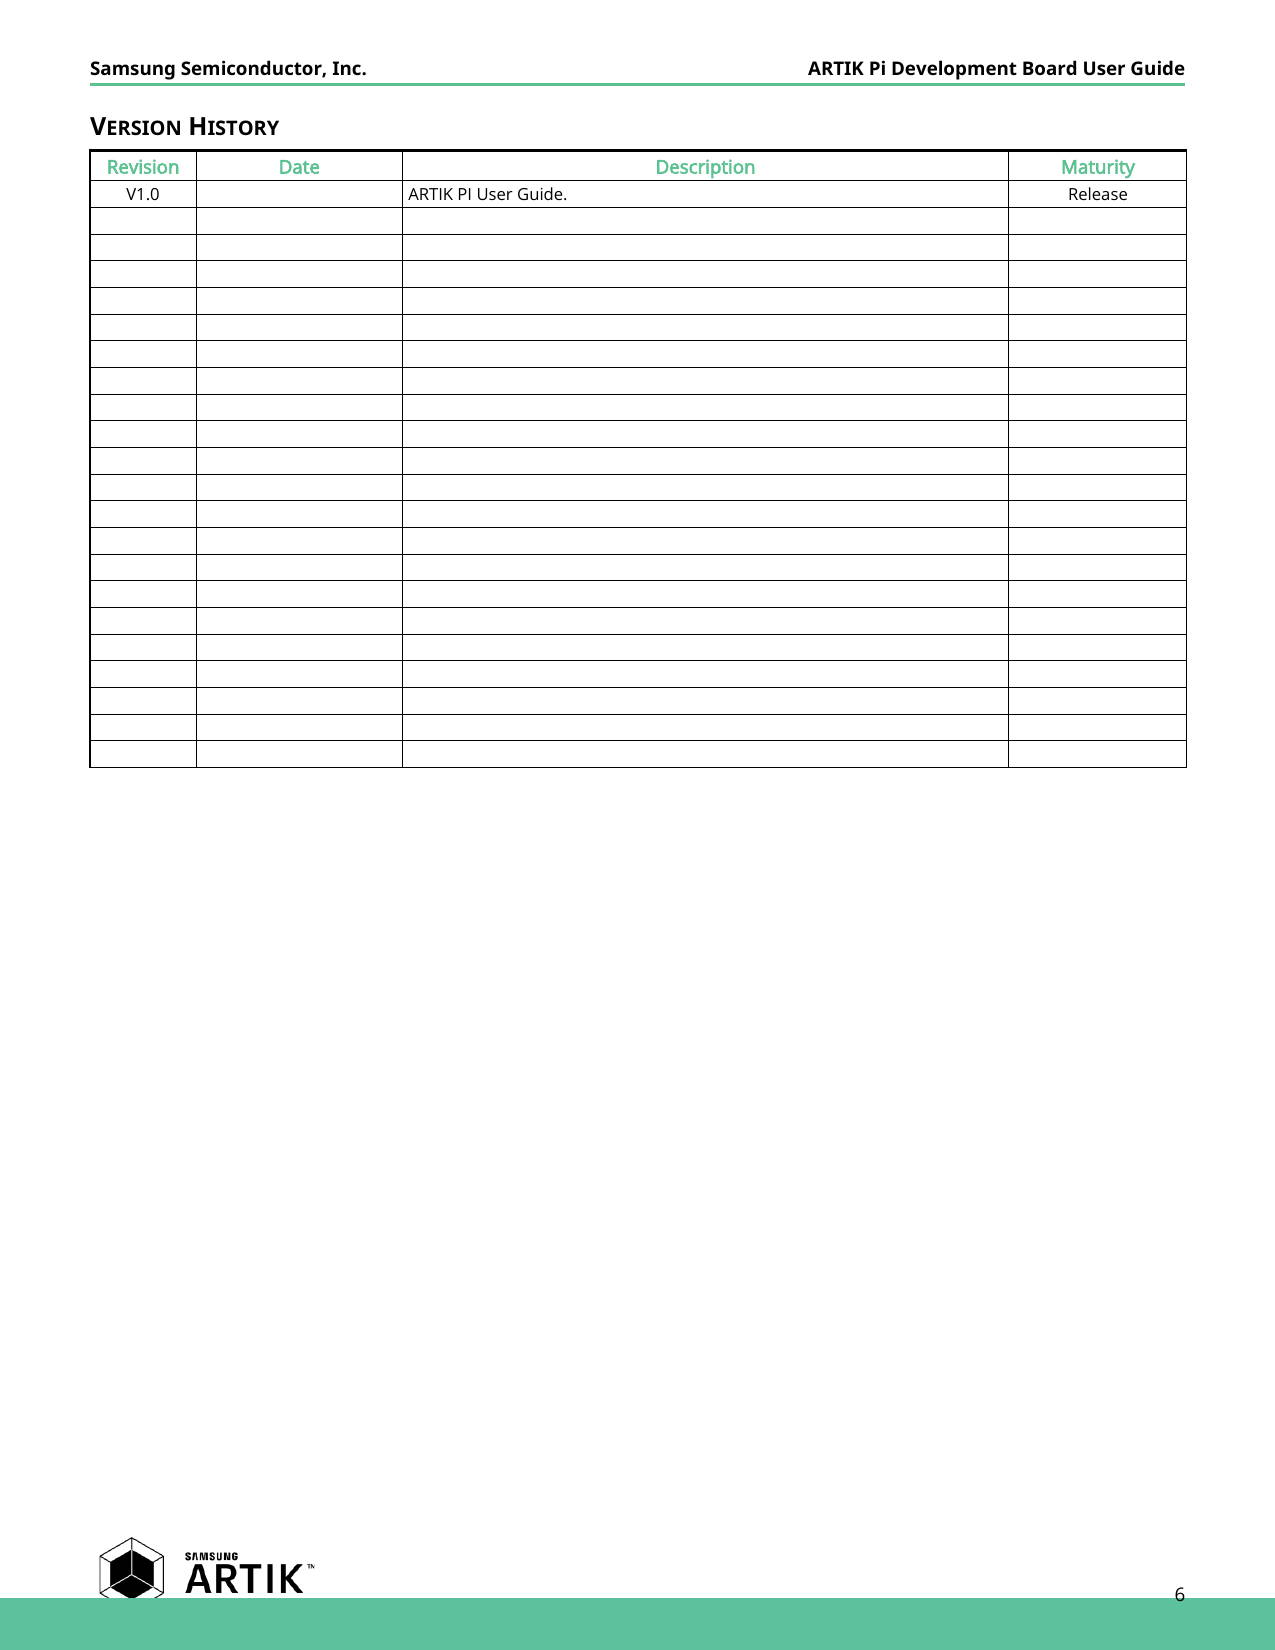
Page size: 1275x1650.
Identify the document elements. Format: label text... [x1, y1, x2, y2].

table_header Maturity [1009, 152, 1186, 180]
table_cell [1009, 555, 1186, 580]
table_cell [197, 661, 402, 687]
table_cell [91, 501, 196, 527]
table_cell [197, 501, 402, 527]
table_cell [403, 581, 1008, 607]
table_cell [403, 715, 1008, 740]
table_cell [91, 261, 196, 287]
table_cell [1009, 741, 1186, 767]
table_cell [1009, 715, 1186, 740]
table_cell [197, 715, 402, 740]
table_cell [197, 261, 402, 287]
table_cell [1009, 581, 1186, 607]
table_cell [1009, 341, 1186, 367]
table_cell [1009, 288, 1186, 314]
table_cell [403, 448, 1008, 474]
table_cell [403, 741, 1008, 767]
table_cell [197, 688, 402, 714]
table_cell [91, 528, 196, 554]
table_cell [403, 208, 1008, 234]
table_cell [91, 581, 196, 607]
table_cell [91, 235, 196, 260]
table_cell [1009, 661, 1186, 687]
table_cell [403, 421, 1008, 447]
table_cell [403, 368, 1008, 394]
table_header Revision [91, 152, 196, 180]
table_cell [403, 608, 1008, 634]
table_cell [197, 368, 402, 394]
table_cell [403, 315, 1008, 340]
table_cell [1009, 475, 1186, 500]
table_cell [197, 395, 402, 420]
table_cell [1009, 235, 1186, 260]
table_cell [403, 475, 1008, 500]
table_cell [91, 368, 196, 394]
table_cell ARTIK PI User Guide. [403, 181, 1008, 207]
table_cell [91, 341, 196, 367]
table_cell [91, 288, 196, 314]
table_header Date [197, 152, 402, 180]
table_cell [1009, 501, 1186, 527]
table_cell [91, 395, 196, 420]
subtitle Version History [90, 108, 1185, 143]
table_cell [197, 528, 402, 554]
table_cell [1009, 688, 1186, 714]
table_cell [197, 235, 402, 260]
table_cell [91, 688, 196, 714]
table_header Description [403, 152, 1008, 180]
table_cell [197, 181, 402, 207]
table_cell [1009, 608, 1186, 634]
table_cell [1009, 448, 1186, 474]
table_cell [197, 315, 402, 340]
table_cell [197, 208, 402, 234]
table_cell [403, 635, 1008, 660]
table_cell [403, 261, 1008, 287]
table_cell [1009, 635, 1186, 660]
table_cell [91, 661, 196, 687]
table_cell [91, 635, 196, 660]
table_cell [197, 581, 402, 607]
table_cell [1009, 421, 1186, 447]
picture [0, 1537, 1275, 1650]
table_cell [1009, 528, 1186, 554]
table_cell [91, 715, 196, 740]
table_cell [1009, 315, 1186, 340]
table_cell [197, 608, 402, 634]
table_cell [91, 421, 196, 447]
table_cell [403, 395, 1008, 420]
table_cell [197, 448, 402, 474]
table_cell [403, 235, 1008, 260]
table_cell [91, 555, 196, 580]
table_cell [197, 341, 402, 367]
table_cell [91, 208, 196, 234]
table_cell [91, 741, 196, 767]
table_cell [91, 448, 196, 474]
table_cell [197, 741, 402, 767]
table_cell [91, 608, 196, 634]
table_cell [197, 635, 402, 660]
table_cell [403, 688, 1008, 714]
table_cell [403, 288, 1008, 314]
table_cell [403, 555, 1008, 580]
table_cell [91, 315, 196, 340]
table_cell [1009, 208, 1186, 234]
table_cell [403, 528, 1008, 554]
table_cell V1.0 [91, 181, 196, 207]
table_cell [197, 421, 402, 447]
table_cell [403, 661, 1008, 687]
table_cell [1009, 261, 1186, 287]
table_cell [197, 288, 402, 314]
table_cell [403, 341, 1008, 367]
table_cell [403, 501, 1008, 527]
table_cell [91, 475, 196, 500]
table_cell [1009, 395, 1186, 420]
table_cell [1009, 368, 1186, 394]
table_cell Release [1009, 181, 1186, 207]
table_cell [197, 475, 402, 500]
table_cell [197, 555, 402, 580]
